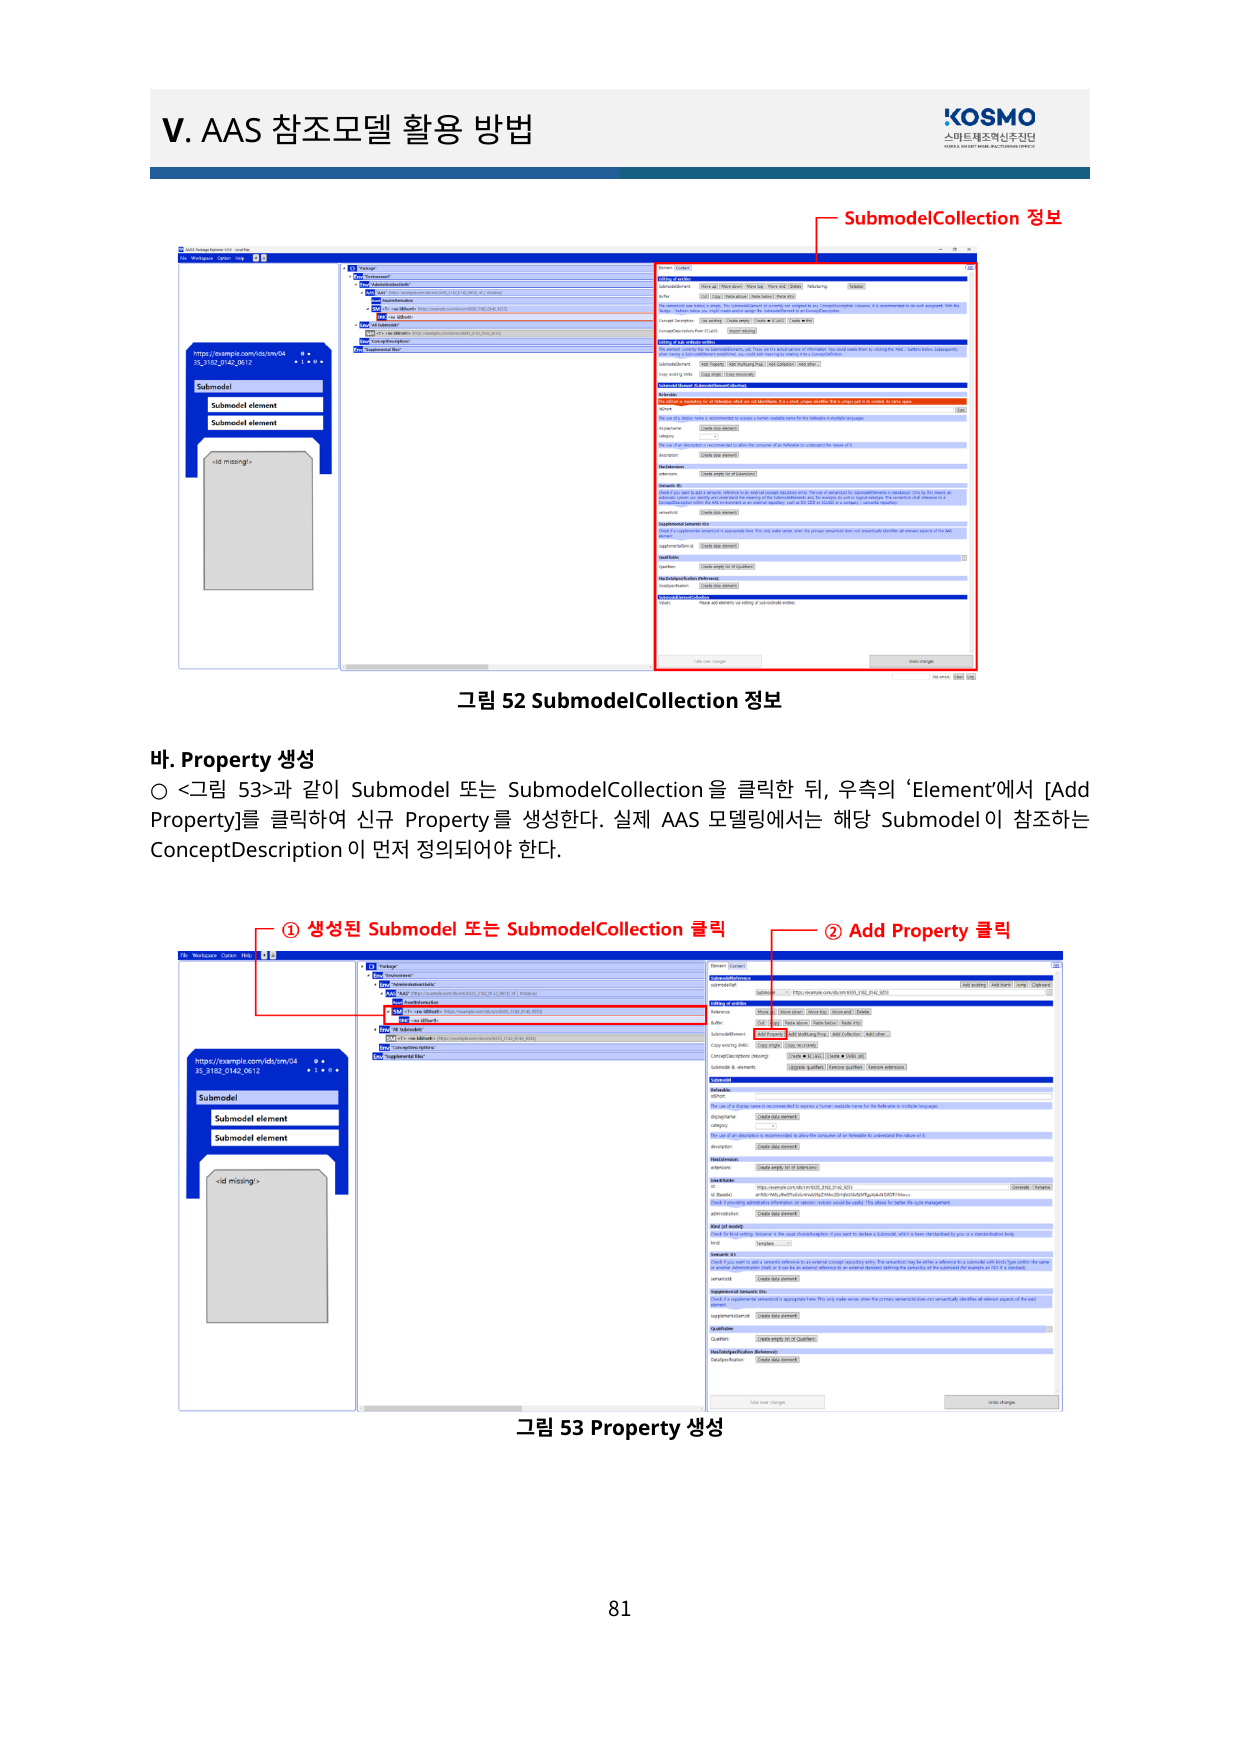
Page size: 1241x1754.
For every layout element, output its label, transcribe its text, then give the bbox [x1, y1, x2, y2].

picture [177, 207, 1064, 684]
text ○ <그림 53>과 같이 Submodel 또는 SubmodelCollection을 클릭한 뒤, 우측의 ‘Element’에서 [Add Property]를 클릭하여 신규 Property를 생성한다. 실제 AAS 모델링에서는 해당 Submodel이 참조하는 ConceptDescription이 먼저 정의되어야 한다. [150, 773, 1090, 864]
text 그림 53 Property 생성 [150, 1412, 1090, 1442]
text 바. Property 생성 [150, 743, 1090, 773]
picture [944, 108, 1035, 148]
text 그림 52 SubmodelCollection 정보 [150, 684, 1090, 714]
picture [177, 921, 1064, 1412]
